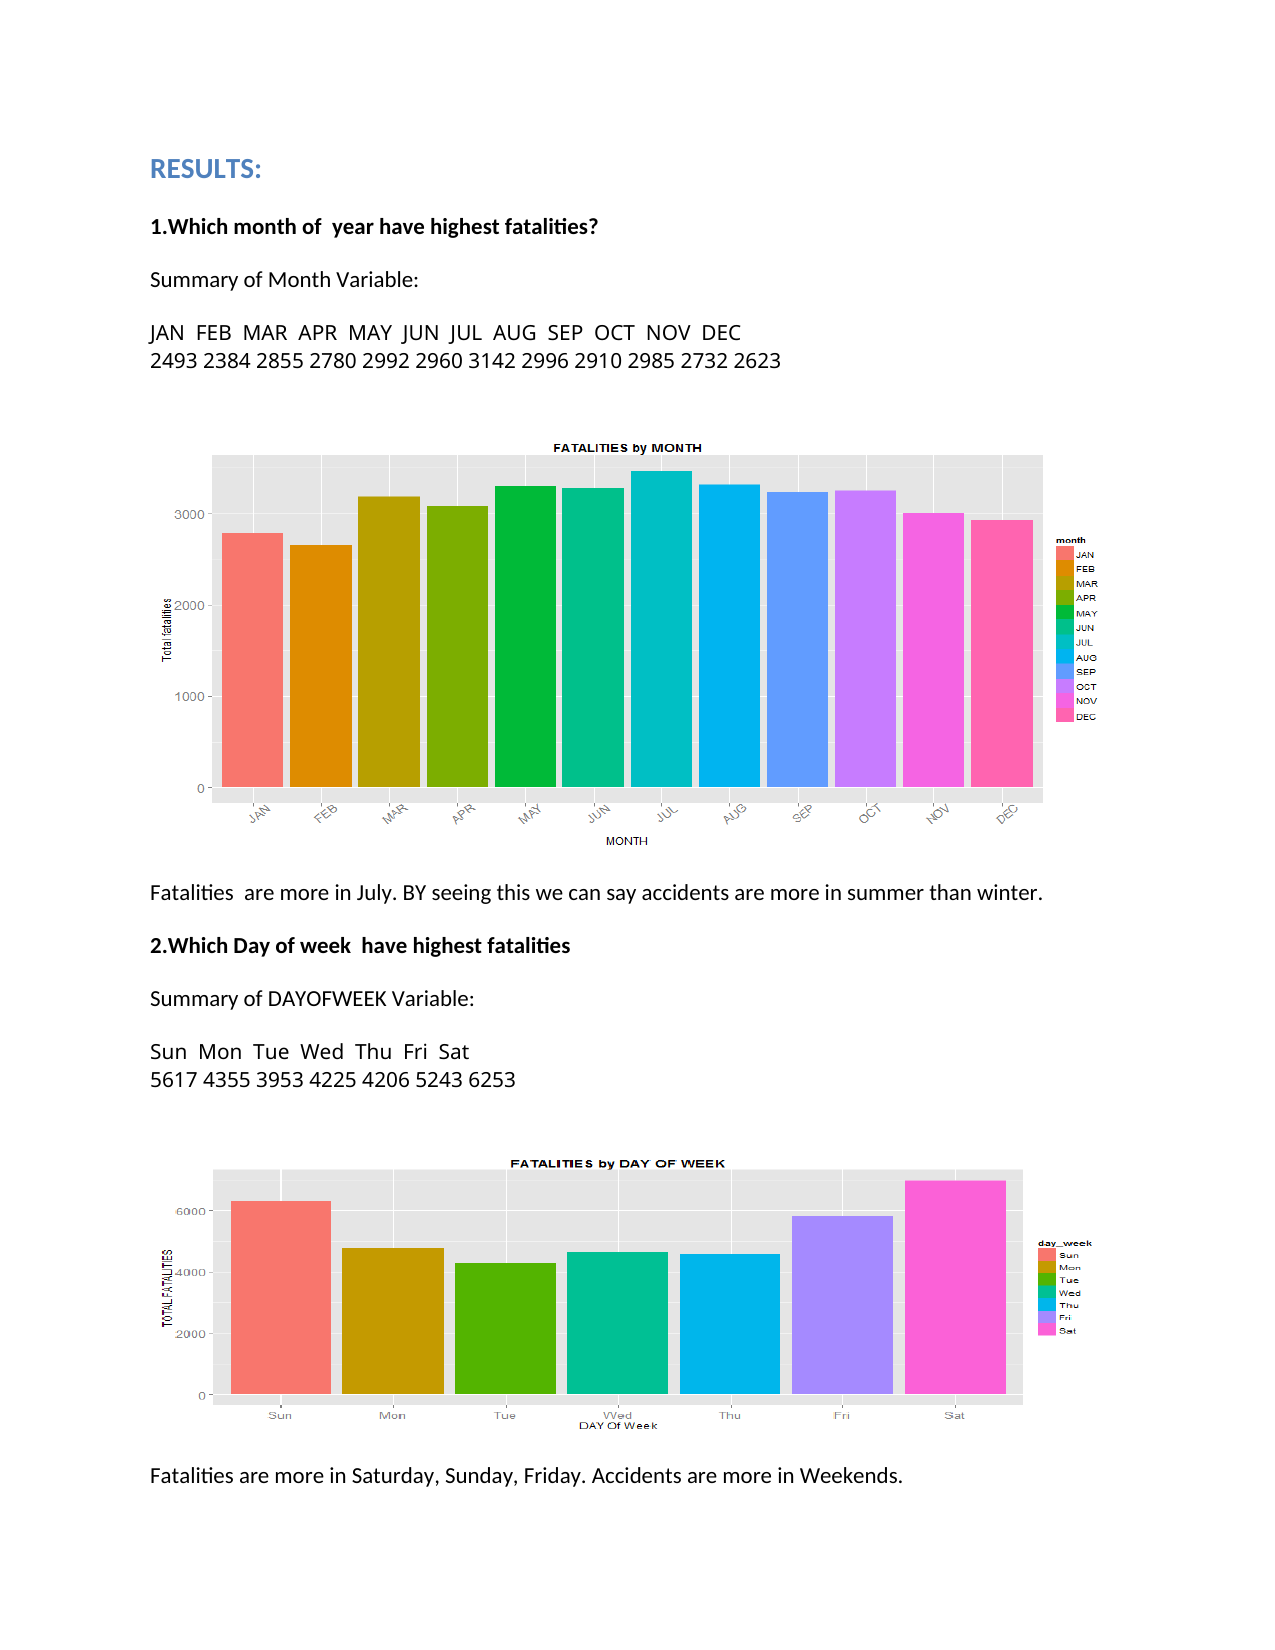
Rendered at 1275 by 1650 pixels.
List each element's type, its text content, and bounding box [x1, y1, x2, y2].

text Summary of Month Variable: [150, 265, 1125, 293]
picture [150, 427, 1125, 853]
text Sun Mon Tue Wed Thu Fri Sat [150, 1037, 1125, 1065]
text JAN FEB MAR APR MAY JUN JUL AUG SEP OCT NOV DEC [150, 318, 1125, 346]
text Fatalities are more in Saturday, Sunday, Friday. Accidents are more in Weekends. [150, 1461, 1125, 1489]
text 5617 4355 3953 4225 4206 5243 6253 [150, 1065, 1125, 1094]
text Fatalities are more in July. BY seeing this we can say accidents are more in summer than winter. [150, 878, 1125, 906]
text 2.Which Day of week have highest fatalities [150, 931, 1125, 959]
text Summary of DAYOFWEEK Variable: [150, 984, 1125, 1012]
text 2493 2384 2855 2780 2992 2960 3142 2996 2910 2985 2732 2623 [150, 346, 1125, 375]
text 1.Which month of year have highest fatalities? [150, 212, 1125, 240]
picture [150, 1146, 1124, 1436]
text RESULTS: [150, 150, 1125, 186]
